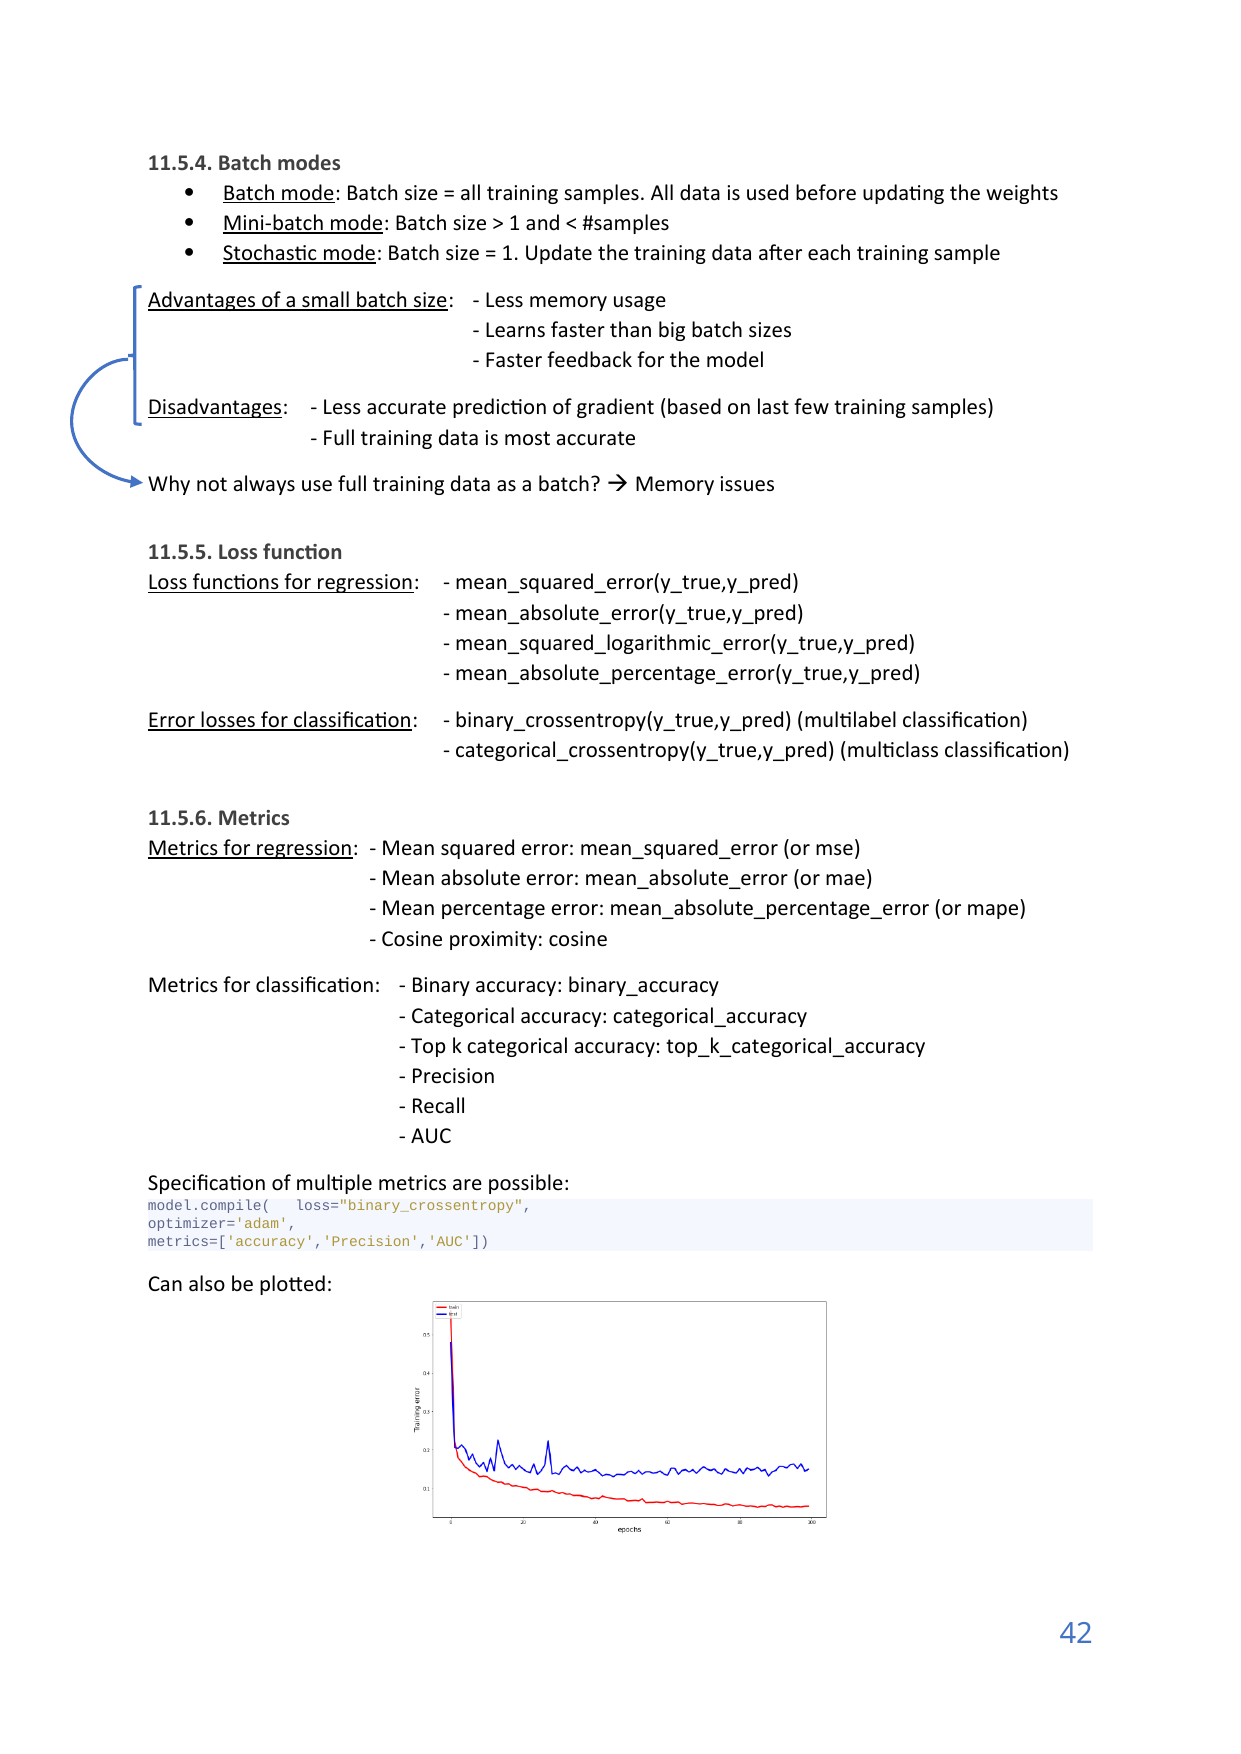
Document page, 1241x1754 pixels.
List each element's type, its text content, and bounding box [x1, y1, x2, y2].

subtitle Metrics [148, 803, 1093, 831]
subtitle Batch modes [148, 148, 1093, 176]
picture [412, 1298, 829, 1536]
text Can also be plotted: [148, 1269, 1093, 1297]
list Stochastic mode: Batch size = 1. Update the training data after each training sample [185, 238, 1093, 266]
text Disadvantages: - Less accurate prediction of gradient (based on last few training samples) - Full training data is most accurate [148, 392, 1093, 451]
text model.compile( loss="binary_crossentropy", optimizer='adam', metrics=['accuracy','Precision','AUC']) [148, 1199, 1093, 1251]
text Why not always use full training data as a batch? Memory issues [148, 469, 1093, 497]
subtitle Loss function [148, 537, 1093, 565]
text Metrics for classification: - Binary accuracy: binary_accuracy - Categorical accuracy: categorical_accuracy - Top k categorical accuracy: top_k_categorical_accuracy - Precision - Recall - AUC [148, 971, 1093, 1149]
text Loss functions for regression: - mean_squared_error(y_true,y_pred) - mean_absolute_error(y_true,y_pred) - mean_squared_logarithmic_error(y_true,y_pred) - mean_absolute_percentage_error(y_true,y_pred) [148, 567, 1093, 686]
text Advantages of a small batch size: - Less memory usage - Learns faster than big batch sizes - Faster feedback for the model [148, 285, 1093, 373]
text Specification of multiple metrics are possible: [148, 1168, 1093, 1196]
list Mini-batch mode: Batch size > 1 and < #samples [185, 208, 1093, 236]
list Batch mode: Batch size = all training samples. All data is used before updating the weights [185, 178, 1093, 206]
text Metrics for regression: - Mean squared error: mean_squared_error (or mse) - Mean absolute error: mean_absolute_error (or mae) - Mean percentage error: mean_absolute_percentage_error (or mape) - Cosine proximity: cosine [148, 833, 1093, 952]
text Error losses for classification: - binary_crossentropy(y_true,y_pred) (multilabel classification) - categorical_crossentropy(y_true,y_pred) (multiclass classification) [148, 705, 1093, 763]
